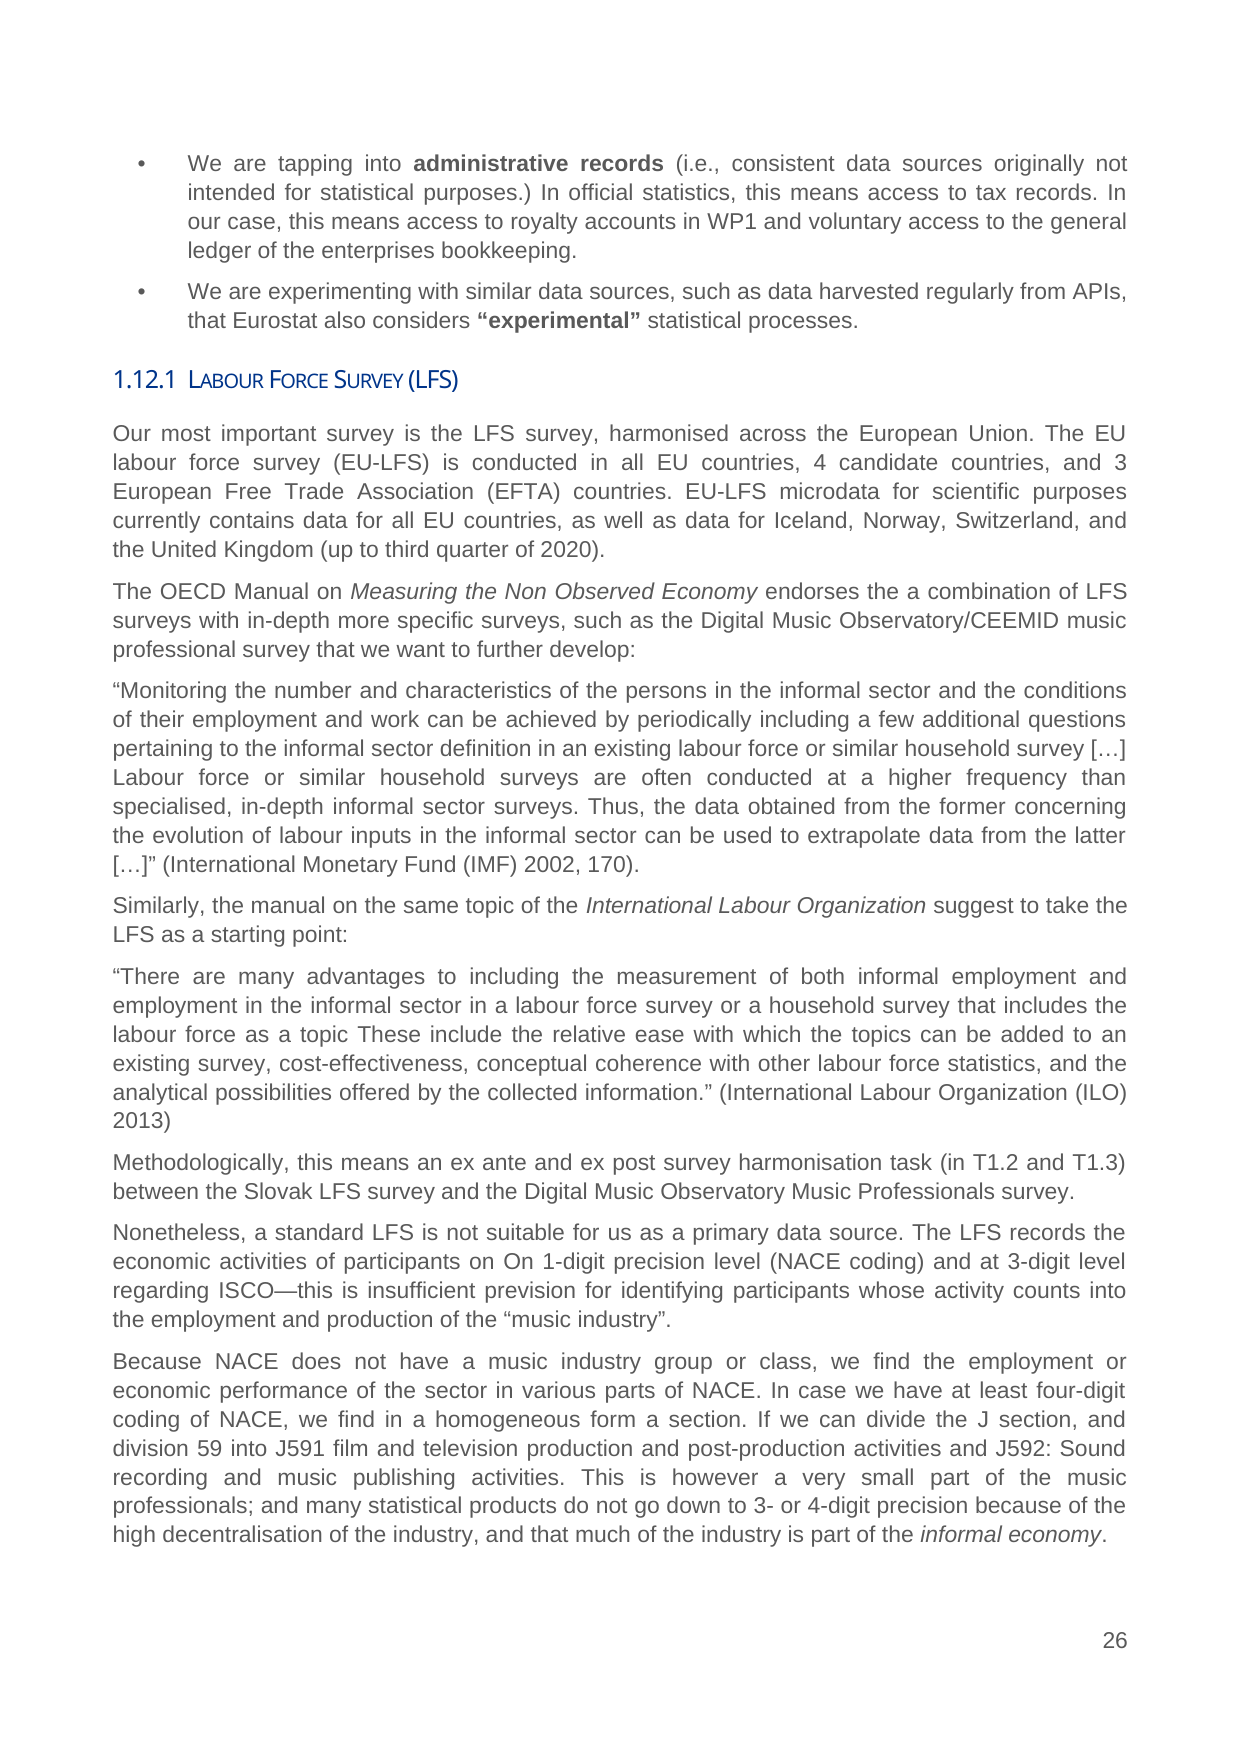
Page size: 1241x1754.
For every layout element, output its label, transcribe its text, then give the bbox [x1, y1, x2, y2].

text “There are many advantages to including the measurement of both informal employment and employment in the informal sector in a labour force survey or a household survey that includes the labour force as a topic These include the relative ease with which the topics can be added to an existing survey, cost-effectiveness, conceptual coherence with other labour force statistics, and the analytical possibilities offered by the collected information.” (International Labour Organization (ILO) 2013) [112, 963, 1128, 1134]
text “Monitoring the number and characteristics of the persons in the informal sector and the conditions of their employment and work can be achieved by periodically including a few additional questions pertaining to the informal sector definition in an existing labour force or similar household survey […] Labour force or similar household surveys are often conducted at a higher frequency than specialised, in-depth informal sector surveys. Thus, the data obtained from the former concerning the evolution of labour inputs in the informal sector can be used to extrapolate data from the latter […]” (International Monetary Fund (IMF) 2002, 170). [112, 677, 1128, 877]
text Because NACE does not have a music industry group or class, we find the employment or economic performance of the sector in various parts of NACE. In case we have at least four-digit coding of NACE, we find in a homogeneous form a section. If we can divide the J section, and division 59 into J591 film and television production and post-production activities and J592: Sound recording and music publishing activities. This is however a very small part of the music professionals; and many statistical products do not go down to 3- or 4-digit precision because of the high decentralisation of the industry, and that much of the industry is part of the informal economy. [112, 1348, 1128, 1548]
text Our most important survey is the LFS survey, harmonised across the European Union. The EU labour force survey (EU-LFS) is conducted in all EU countries, 4 candidate countries, and 3 European Free Trade Association (EFTA) countries. EU-LFS microdata for scientific purposes currently contains data for all EU countries, as well as data for Iceland, Norway, Switzerland, and the United Kingdom (up to third quarter of 2020). [112, 420, 1128, 562]
text Similarly, the manual on the same topic of the International Labour Organization suggest to take the LFS as a starting point: [112, 892, 1128, 947]
text Methodologically, this means an ex ante and ex post survey harmonisation task (in T1.2 and T1.3) between the Slovak LFS survey and the Digital Music Observatory Music Professionals survey. [112, 1149, 1128, 1204]
list We are tapping into administrative records (i.e., consistent data sources originally not intended for statistical purposes.) In official statistics, this means access to tax records. In our case, this means access to royalty accounts in WP1 and voluntary access to the general ledger of the enterprises bookkeeping. [137, 150, 1128, 263]
list We are experimenting with similar data sources, such as data harvested regularly from APIs, that Eurostat also considers “experimental” statistical processes. [137, 278, 1128, 334]
text The OECD Manual on Measuring the Non Observed Economy endorses the a combination of LFS surveys with in-depth more specific surveys, such as the Digital Music Observatory/CEEMID music professional survey that we want to further develop: [112, 578, 1128, 662]
subtitle Labour Force Survey (LFS) [112, 361, 1128, 395]
text Nonetheless, a standard LFS is not suitable for us as a primary data source. The LFS records the economic activities of participants on On 1-digit precision level (NACE coding) and at 3-digit level regarding ISCO—this is insufficient prevision for identifying participants whose activity counts into the employment and production of the “music industry”. [112, 1219, 1128, 1332]
